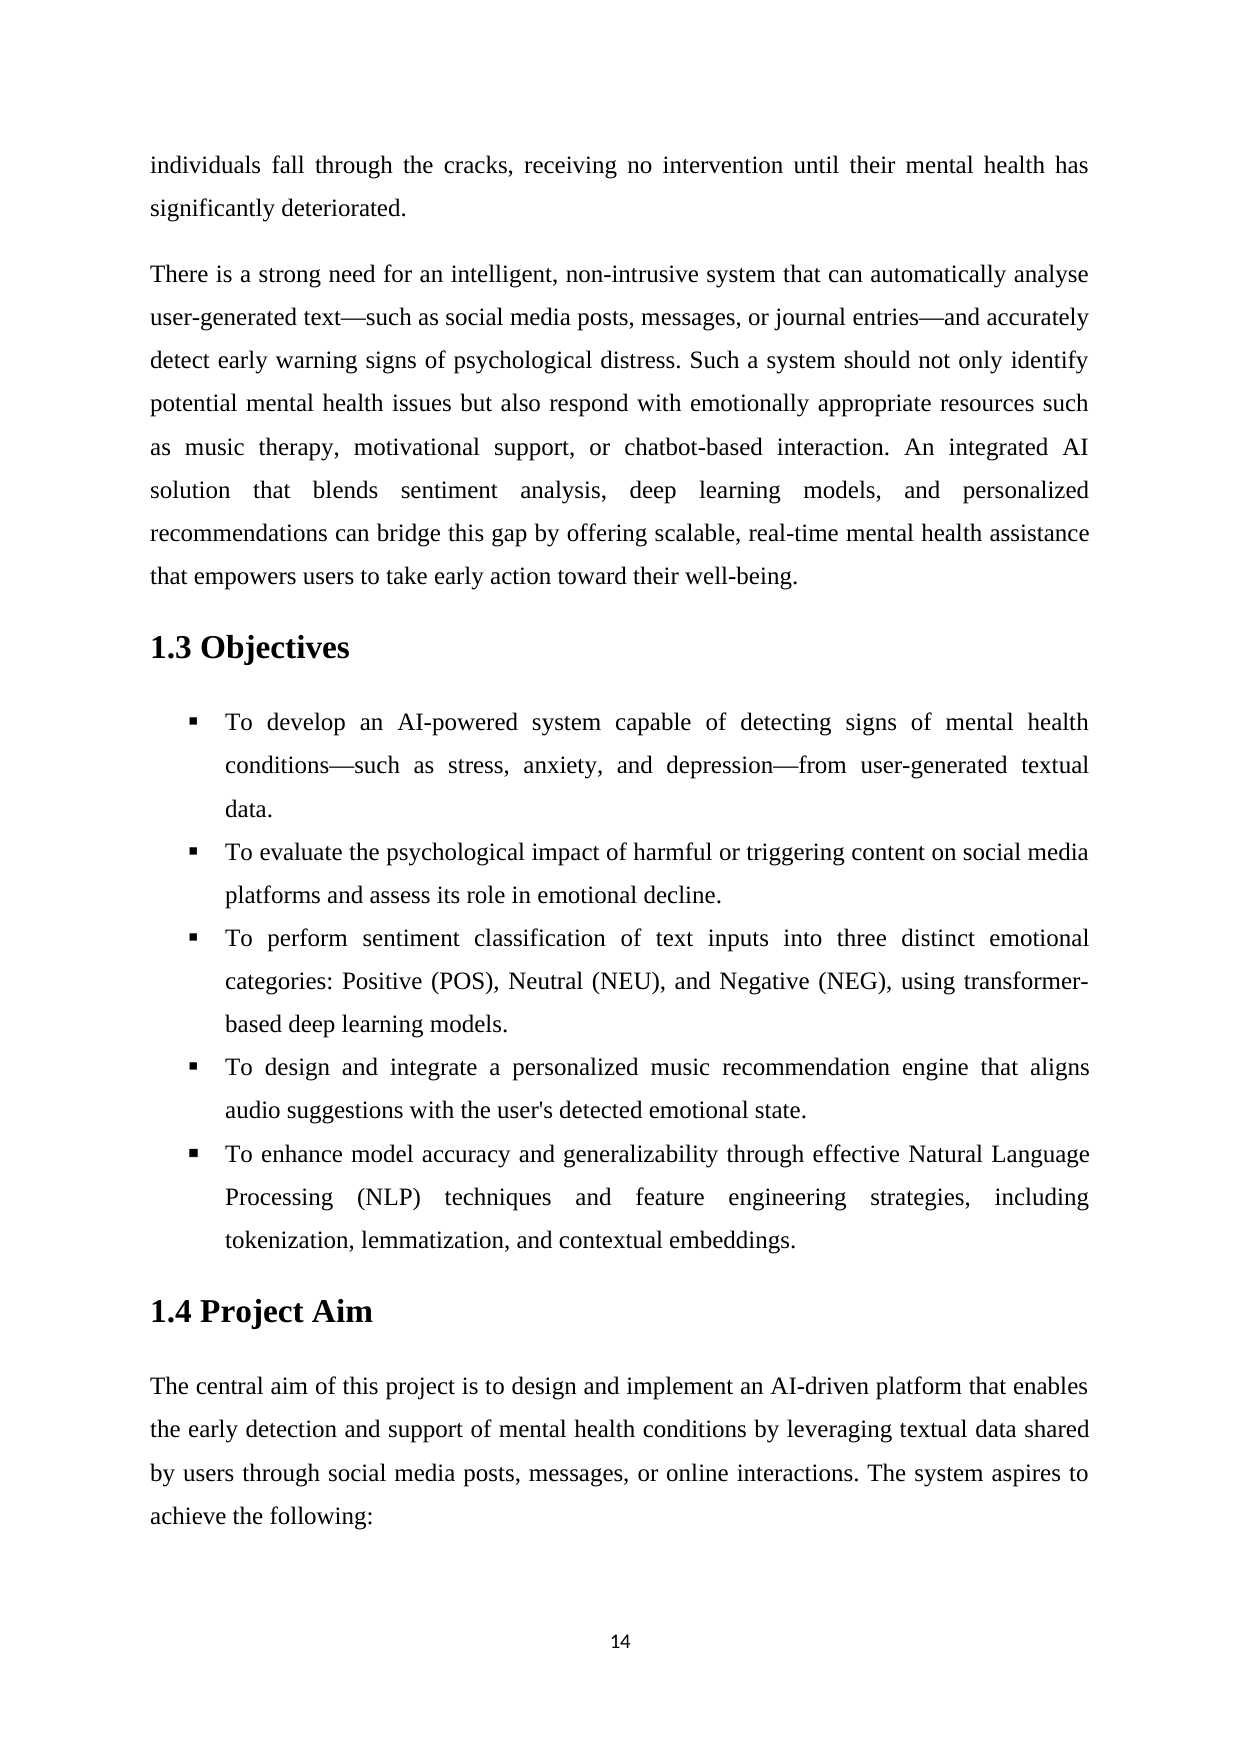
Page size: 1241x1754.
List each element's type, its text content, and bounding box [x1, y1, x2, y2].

list To evaluate the psychological impact of harmful or triggering content on social media platforms and assess its role in emotional decline. [187, 837, 1090, 909]
text There is a strong need for an intelligent, non-intrusive system that can automatically analyse user-generated text—such as social media posts, messages, or journal entries—and accurately detect early warning signs of psychological distress. Such a system should not only identify potential mental health issues but also respond with emotionally appropriate resources such as music therapy, motivational support, or chatbot-based interaction. An integrated AI solution that blends sentiment analysis, deep learning models, and personalized recommendations can bridge this gap by offering scalable, real-time mental health assistance that empowers users to take early action toward their well-being. [150, 259, 1090, 590]
text 1.3 Objectives [150, 627, 1090, 665]
list To perform sentiment classification of text inputs into three distinct emotional categories: Positive (POS), Neutral (NEU), and Negative (NEG), using transformer-based deep learning models. [187, 923, 1090, 1038]
list To design and integrate a personalized music recommendation engine that aligns audio suggestions with the user's detected emotional state. [187, 1052, 1090, 1124]
list To develop an AI-powered system capable of detecting signs of mental health conditions—such as stress, anxiety, and depression—from user-generated textual data. [187, 707, 1090, 822]
text The central aim of this project is to design and implement an AI-driven platform that enables the early detection and support of mental health conditions by leveraging textual data shared by users through social media posts, messages, or online interactions. The system aspires to achieve the following: [150, 1371, 1090, 1529]
list To enhance model accuracy and generalizability through effective Natural Language Processing (NLP) techniques and feature engineering strategies, including tokenization, lemmatization, and contextual embeddings. [187, 1139, 1090, 1254]
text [150, 150, 1090, 222]
text 1.4 Project Aim [150, 1291, 1090, 1329]
